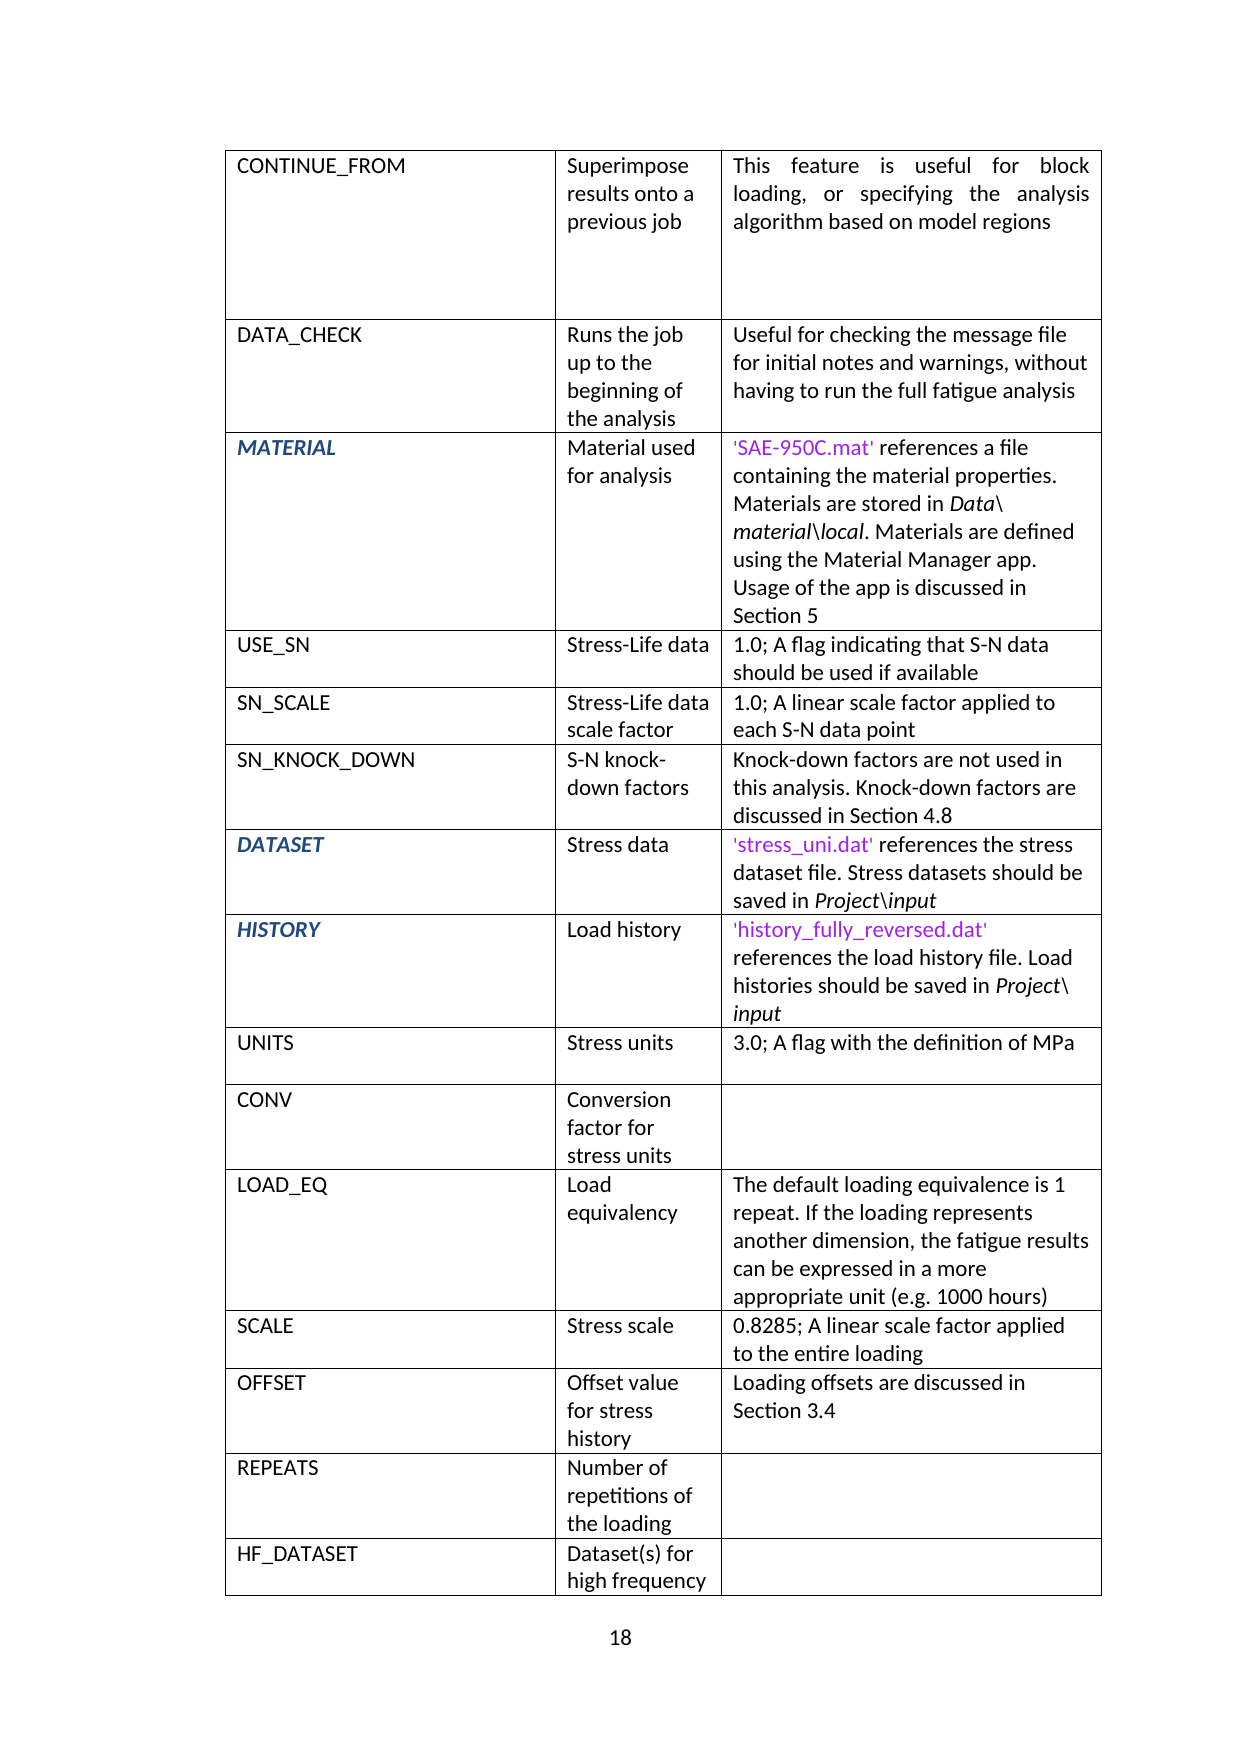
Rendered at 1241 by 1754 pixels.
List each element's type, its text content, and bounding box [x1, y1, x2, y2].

table_cell Knock-down factors are not used in this analysis. Knock-down factors are discussed in Section 4.8 [722, 745, 1101, 829]
table_cell 0.8285; A linear scale factor applied to the entire loading [722, 1311, 1101, 1367]
table_cell SCALE [226, 1311, 555, 1367]
table_cell DATA_CHECK [226, 320, 555, 432]
table_cell The default loading equivalence is 1 repeat. If the loading represents another dimension, the fatigue results can be expressed in a more appropriate unit (e.g. 1000 hours) [722, 1170, 1101, 1310]
table_cell HF_DATASET [226, 1539, 555, 1595]
table_cell 'stress_uni.dat' references the stress dataset file. Stress datasets should be saved in Project\input [722, 830, 1101, 914]
table_cell Stress-Life data scale factor [556, 688, 721, 744]
table_cell Conversion factor for stress units [556, 1085, 721, 1169]
table_cell REPEATS [226, 1454, 555, 1538]
table_cell SN_SCALE [226, 688, 555, 744]
table_cell Stress scale [556, 1311, 721, 1367]
table_cell This feature is useful for block loading, or specifying the analysis algorithm based on model regions [722, 151, 1101, 319]
table_cell 1.0; A flag indicating that S-N data should be used if available [722, 631, 1101, 687]
table_cell Superimpose results onto a previous job [556, 151, 721, 319]
table_cell Stress units [556, 1028, 721, 1084]
table_cell [722, 1454, 1101, 1538]
table_cell MATERIAL [226, 433, 555, 629]
table_cell OFFSET [226, 1369, 555, 1452]
table_cell Stress-Life data [556, 631, 721, 687]
table_cell USE_SN [226, 631, 555, 687]
table_cell [722, 1539, 1101, 1595]
table_cell 3.0; A flag with the definition of MPa [722, 1028, 1101, 1084]
table_cell LOAD_EQ [226, 1170, 555, 1310]
table_cell UNITS [226, 1028, 555, 1084]
table_cell DATASET [226, 830, 555, 914]
table_cell Useful for checking the message file for initial notes and warnings, without having to run the full fatigue analysis [722, 320, 1101, 432]
table_cell Number of repetitions of the loading [556, 1454, 721, 1538]
table_cell Runs the job up to the beginning of the analysis [556, 320, 721, 432]
table_cell Loading offsets are discussed in Section 3.4 [722, 1369, 1101, 1452]
table_cell CONV [226, 1085, 555, 1169]
table_cell Stress data [556, 830, 721, 914]
table_cell Load equivalency [556, 1170, 721, 1310]
table_cell SN_KNOCK_DOWN [226, 745, 555, 829]
table_cell Load history [556, 915, 721, 1027]
table_cell 'SAE-950C.mat' references a file containing the material properties. Materials are stored in Data\material\local. Materials are defined using the Material Manager app. Usage of the app is discussed in Section 5 [722, 433, 1101, 629]
table_cell 'history_fully_reversed.dat' references the load history file. Load histories should be saved in Project\input [722, 915, 1101, 1027]
table_cell S-N knock-down factors [556, 745, 721, 829]
table_cell Material used for analysis [556, 433, 721, 629]
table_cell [556, 1539, 721, 1595]
table_cell Offset value for stress history [556, 1369, 721, 1452]
table_cell 1.0; A linear scale factor applied to each S-N data point [722, 688, 1101, 744]
table_cell HISTORY [226, 915, 555, 1027]
table_cell [722, 1085, 1101, 1169]
table_cell CONTINUE_FROM [226, 151, 555, 319]
